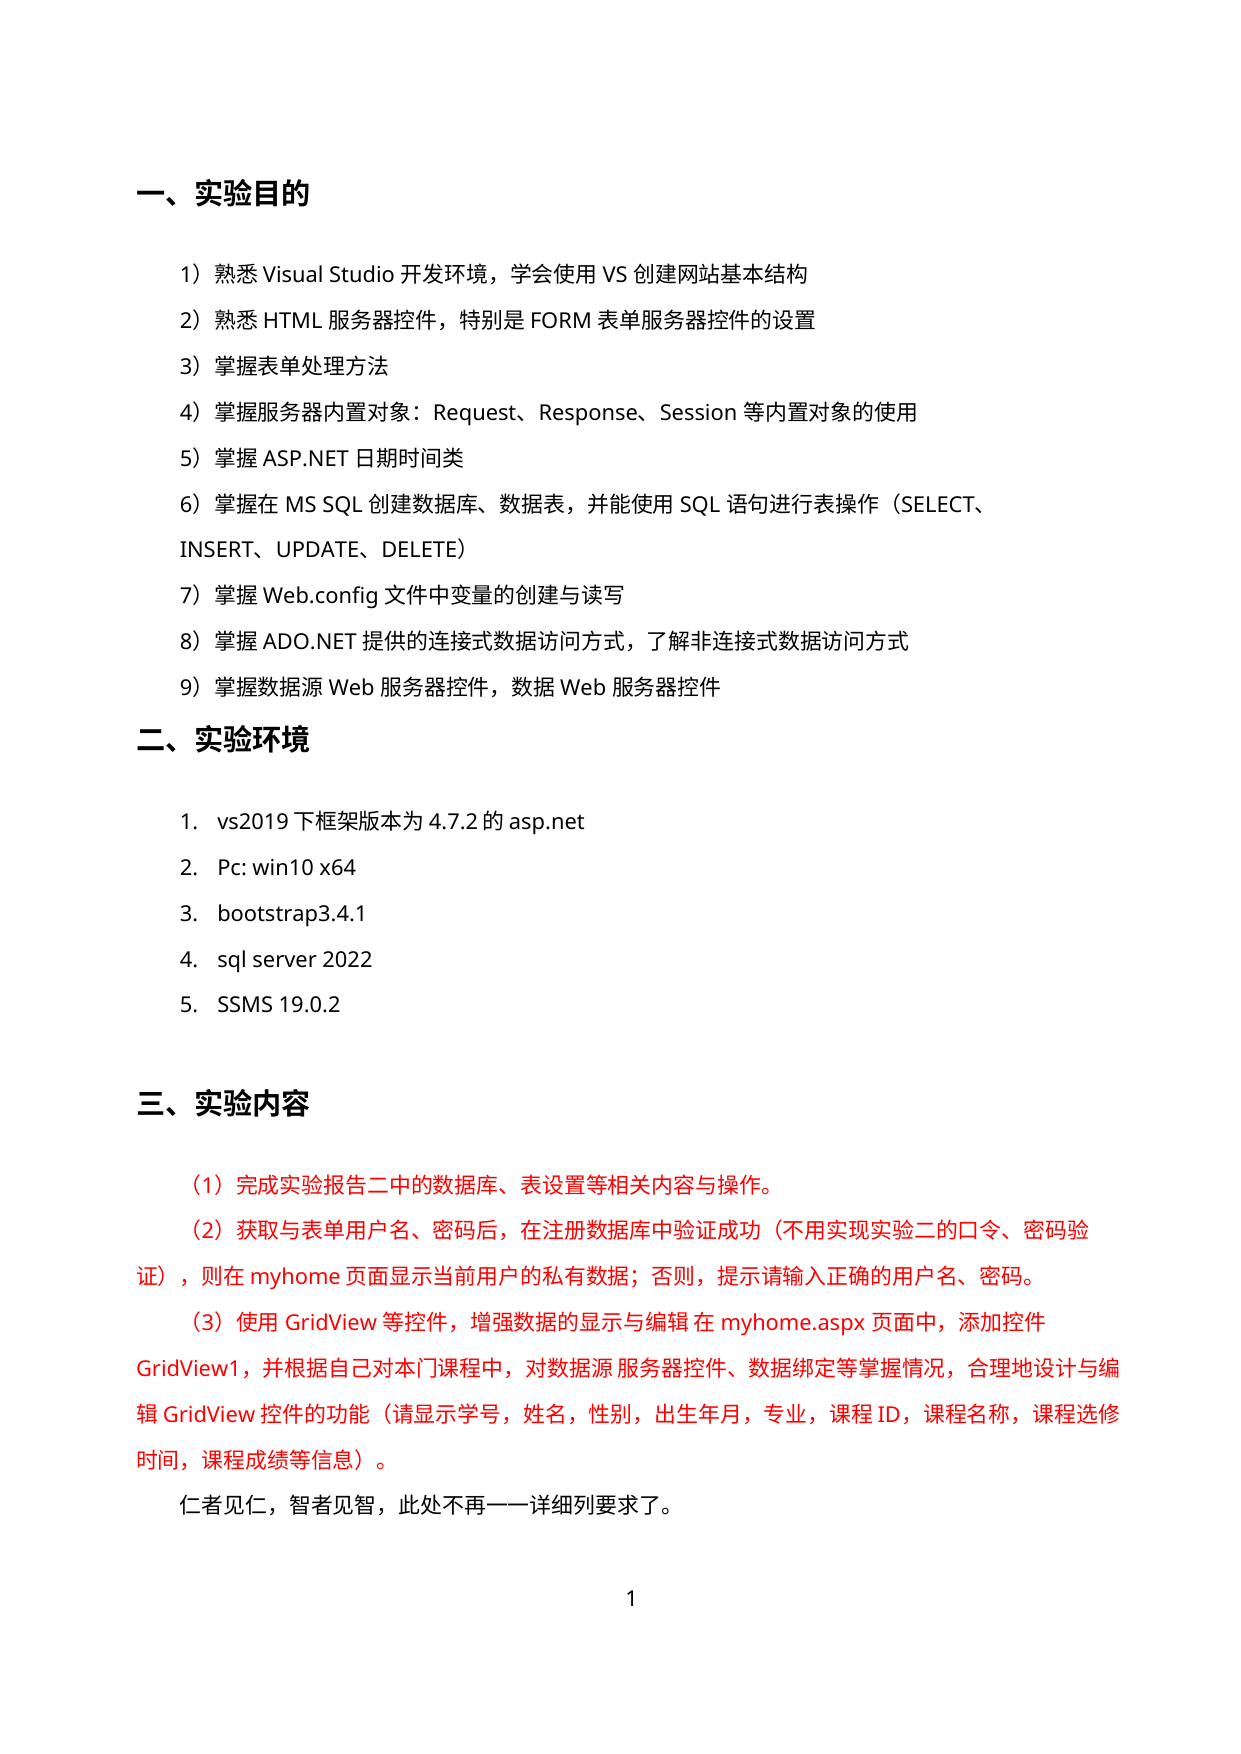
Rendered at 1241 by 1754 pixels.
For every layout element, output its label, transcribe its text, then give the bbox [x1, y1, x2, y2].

list sql server 2022 [179, 930, 1122, 976]
text 8）掌握 ADO.NET 提供的连接式数据访问方式，了解非连接式数据访问方式 [136, 613, 1122, 659]
subtitle 三、实验内容 [136, 1080, 1122, 1123]
text （3）使用 GridView 等控件，增强数据的显示与编辑 在 myhome.aspx 页面中，添加控件 GridView1，并根据自己对本门课程中，对数据源 服务器控件、数据绑定等掌握情况，合理地设计与编辑 GridView 控件的功能（请显示学号，姓名，性别，出生年月，专业，课程ID，课程名称，课程选修时间，课程成绩等信息）。 [136, 1294, 1122, 1477]
text 1）熟悉 Visual Studio 开发环境，学会使用 VS 创建网站基本结构 [136, 246, 1122, 292]
text 7）掌握 Web.config 文件中变量的创建与读写 [136, 567, 1122, 613]
list vs2019下框架版本为4.7.2的asp.net [179, 793, 1122, 839]
text 9）掌握数据源 Web 服务器控件，数据 Web 服务器控件 [136, 659, 1122, 704]
text INSERT、UPDATE、DELETE） [136, 521, 1122, 567]
text 仁者见仁，智者见智，此处不再一一详细列要求了。 [136, 1477, 1122, 1523]
list bootstrap3.4.1 [179, 884, 1122, 930]
text 6）掌握在 MS SQL 创建数据库、数据表，并能使用 SQL 语句进行表操作（SELECT、 [136, 475, 1122, 521]
text （1）完成实验报告二中的数据库、表设置等相关内容与操作。 [136, 1156, 1122, 1202]
text 2）熟悉 HTML 服务器控件，特别是 FORM 表单服务器控件的设置 [136, 292, 1122, 338]
list SSMS 19.0.2 [179, 976, 1122, 1022]
text 5）掌握 ASP.NET 日期时间类 [136, 429, 1122, 475]
text （2）获取与表单用户名、密码后，在注册数据库中验证成功（不用实现实验二的口令、密码验证），则在myhome页面显示当前用户的私有数据；否则，提示请输入正确的用户名、密码。 [136, 1202, 1122, 1294]
subtitle 一、实验目的 [136, 170, 1122, 212]
subtitle 二、实验环境 [136, 717, 1122, 759]
list Pc: win10 x64 [179, 839, 1122, 884]
text 4）掌握服务器内置对象：Request、Response、Session 等内置对象的使用 [136, 384, 1122, 429]
text 3）掌握表单处理方法 [136, 338, 1122, 384]
